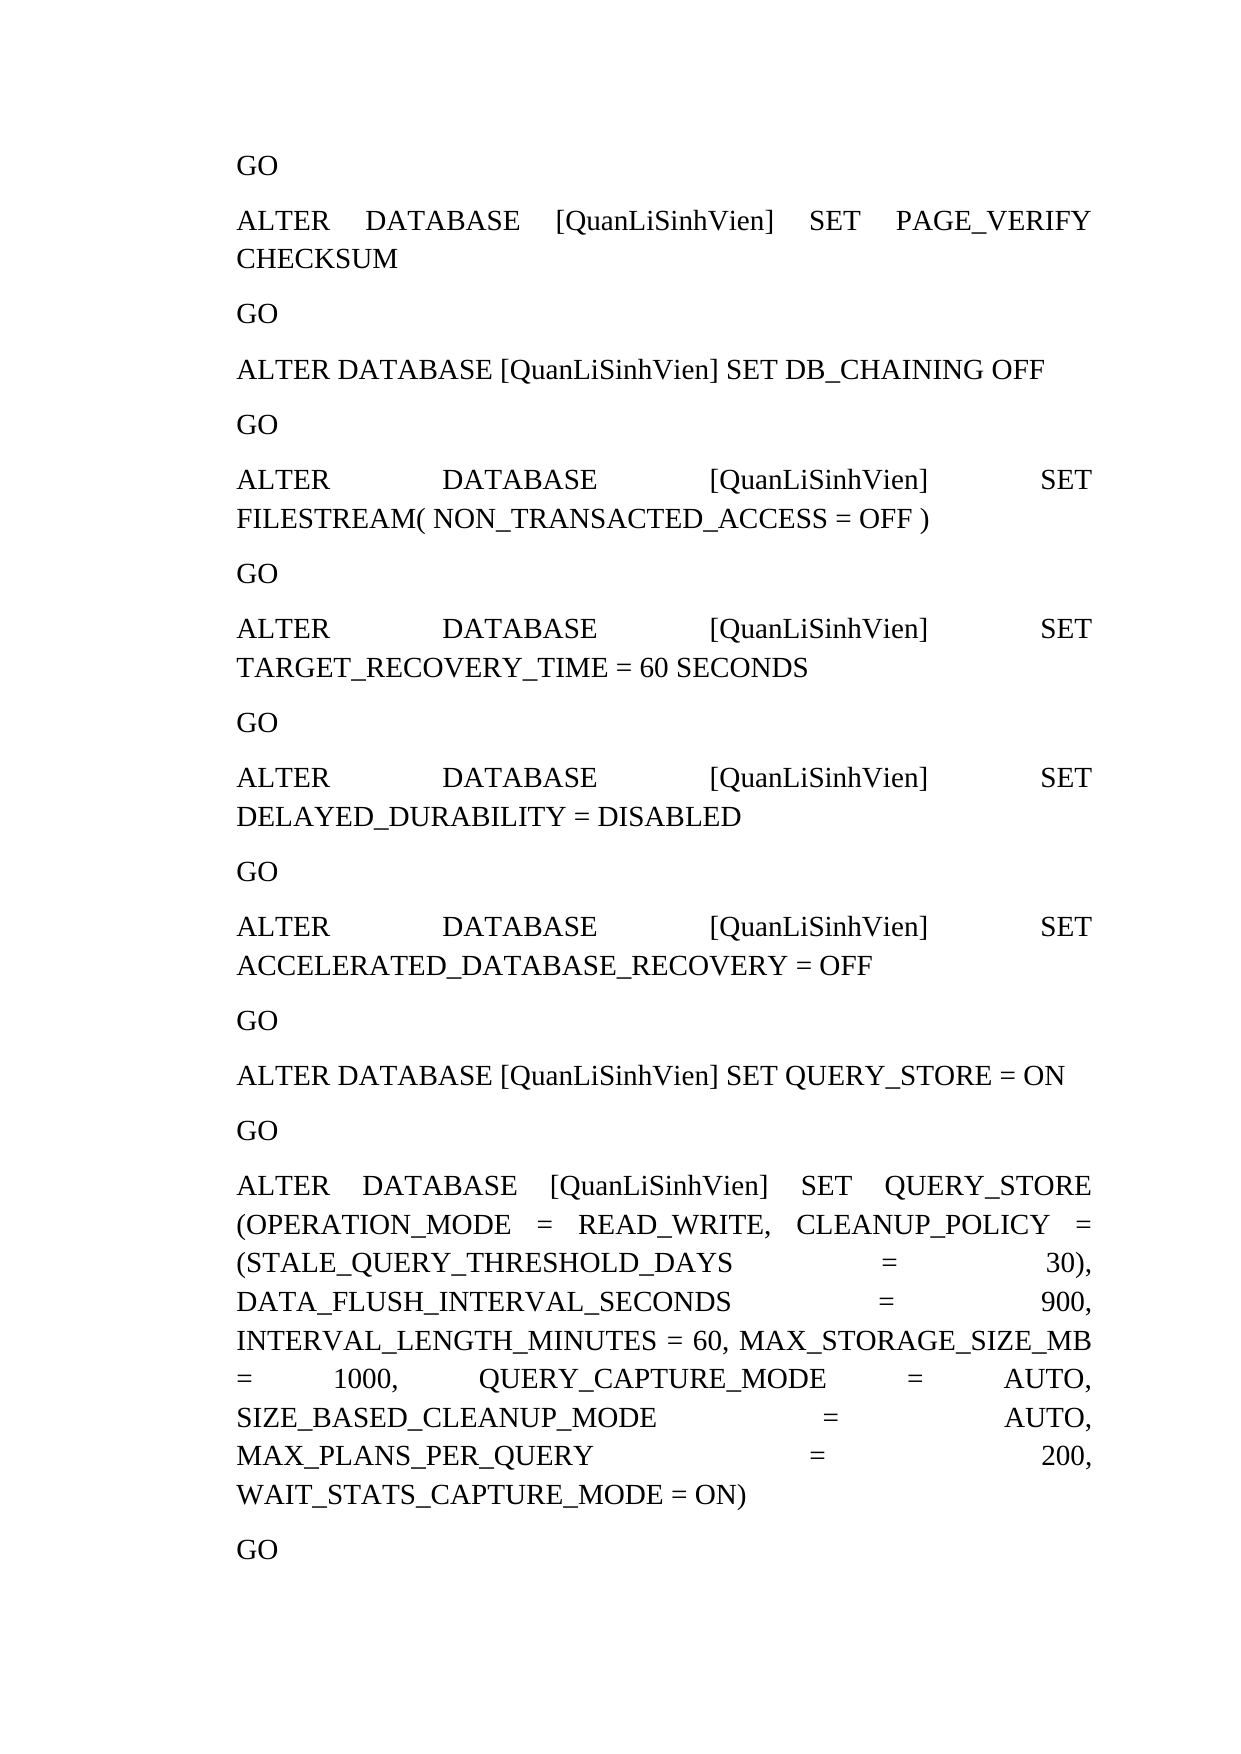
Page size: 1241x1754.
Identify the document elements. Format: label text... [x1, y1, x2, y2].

text GO [236, 854, 1092, 887]
text GO [236, 1003, 1092, 1036]
text GO [236, 705, 1092, 738]
text ALTER DATABASE [QuanLiSinhVien] SET QUERY_STORE (OPERATION_MODE = READ_WRITE, CLEANUP_POLICY = (STALE_QUERY_THRESHOLD_DAYS = 30), DATA_FLUSH_INTERVAL_SECONDS = 900, INTERVAL_LENGTH_MINUTES = 60, MAX_STORAGE_SIZE_MB = 1000, QUERY_CAPTURE_MODE = AUTO, SIZE_BASED_CLEANUP_MODE = AUTO, MAX_PLANS_PER_QUERY = 200, WAIT_STATS_CAPTURE_MODE = ON) [236, 1168, 1092, 1510]
text ALTER DATABASE [QuanLiSinhVien] SET FILESTREAM( NON_TRANSACTED_ACCESS = OFF ) [236, 462, 1092, 534]
text ALTER DATABASE [QuanLiSinhVien] SET ACCELERATED_DATABASE_RECOVERY = OFF [236, 909, 1092, 981]
text ALTER DATABASE [QuanLiSinhVien] SET DELAYED_DURABILITY = DISABLED [236, 760, 1092, 832]
text GO [236, 297, 1092, 330]
text GO [236, 148, 1092, 181]
text ALTER DATABASE [QuanLiSinhVien] SET PAGE_VERIFY CHECKSUM [236, 203, 1092, 275]
text ALTER DATABASE [QuanLiSinhVien] SET TARGET_RECOVERY_TIME = 60 SECONDS [236, 611, 1092, 683]
text ALTER DATABASE [QuanLiSinhVien] SET DB_CHAINING OFF [236, 352, 1092, 385]
text GO [236, 556, 1092, 589]
text GO [236, 1113, 1092, 1147]
text GO [236, 407, 1092, 441]
text ALTER DATABASE [QuanLiSinhVien] SET QUERY_STORE = ON [236, 1058, 1092, 1092]
text GO [236, 1532, 1092, 1566]
